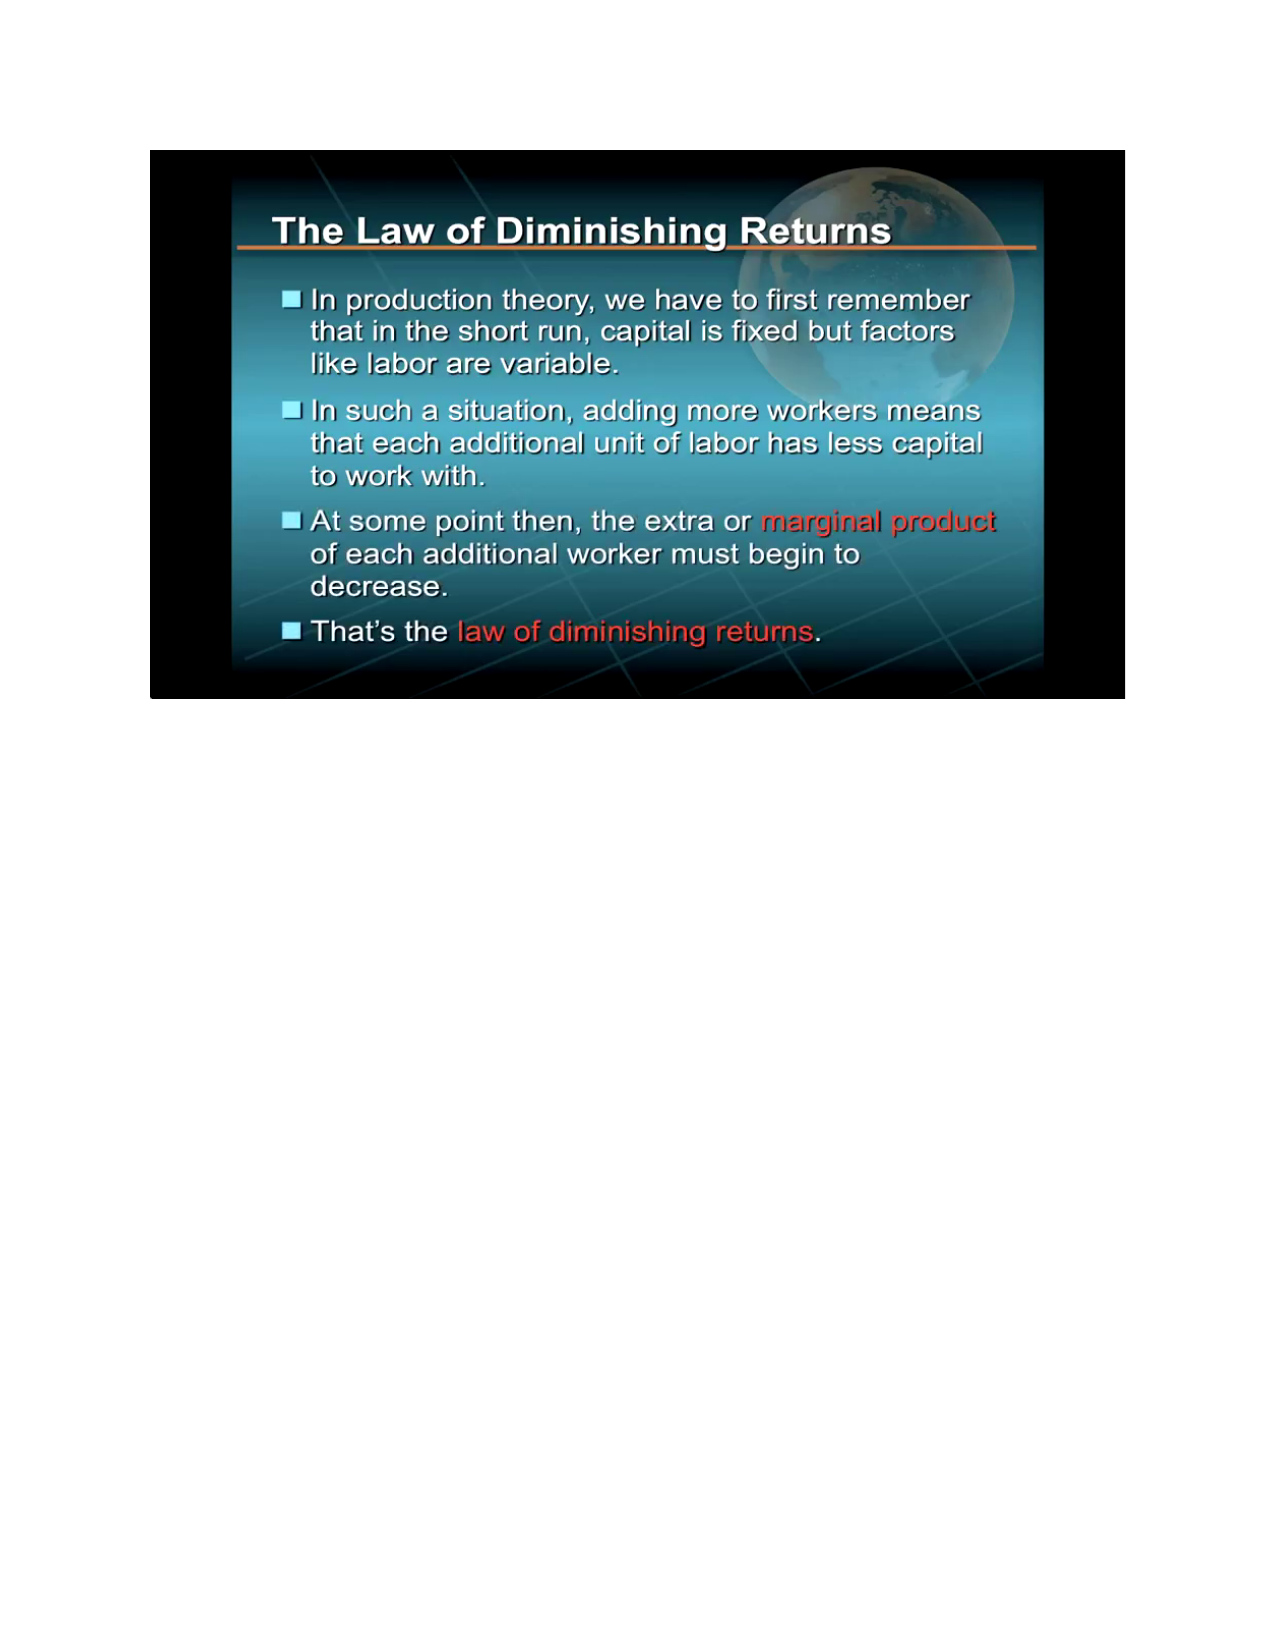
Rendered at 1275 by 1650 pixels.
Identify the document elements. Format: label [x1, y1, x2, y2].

picture [150, 150, 1125, 699]
